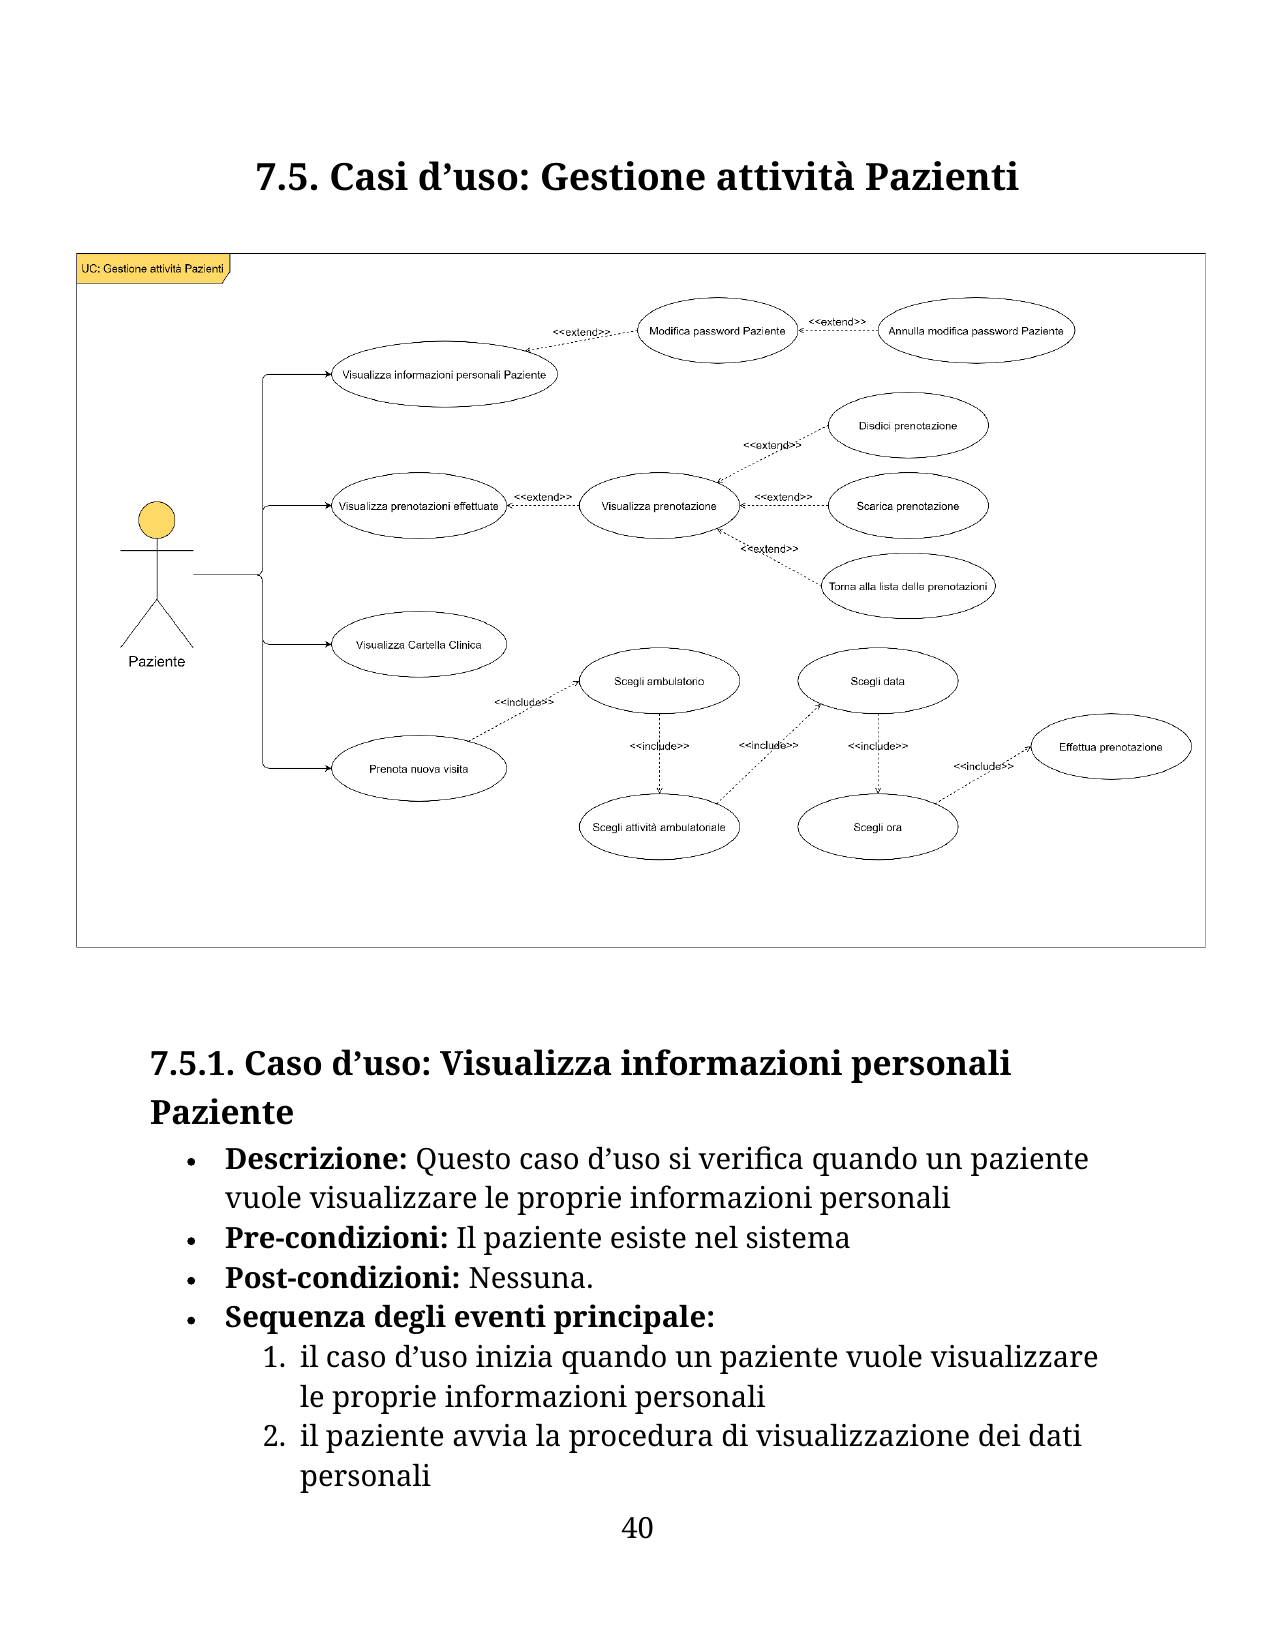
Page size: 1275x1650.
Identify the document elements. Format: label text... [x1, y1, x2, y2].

list il caso d’uso inizia quando un paziente vuole visualizzare le proprie informazioni personali [262, 1336, 1125, 1416]
picture [76, 253, 1206, 948]
list Descrizione: Questo caso d’uso si verifica quando un paziente vuole visualizzare le proprie informazioni personali [187, 1138, 1125, 1217]
subtitle 7.5.1. Caso d’uso: Visualizza informazioni personali Paziente [150, 1040, 1125, 1134]
list il paziente avvia la procedura di visualizzazione dei dati personali [262, 1416, 1125, 1495]
list Sequenza degli eventi principale: [187, 1297, 1125, 1336]
subtitle 7.5. Casi d’uso: Gestione attività Pazienti [150, 150, 1125, 250]
list Post-condizioni: Nessuna. [187, 1257, 1125, 1297]
list Pre-condizioni: Il paziente esiste nel sistema [187, 1217, 1125, 1257]
